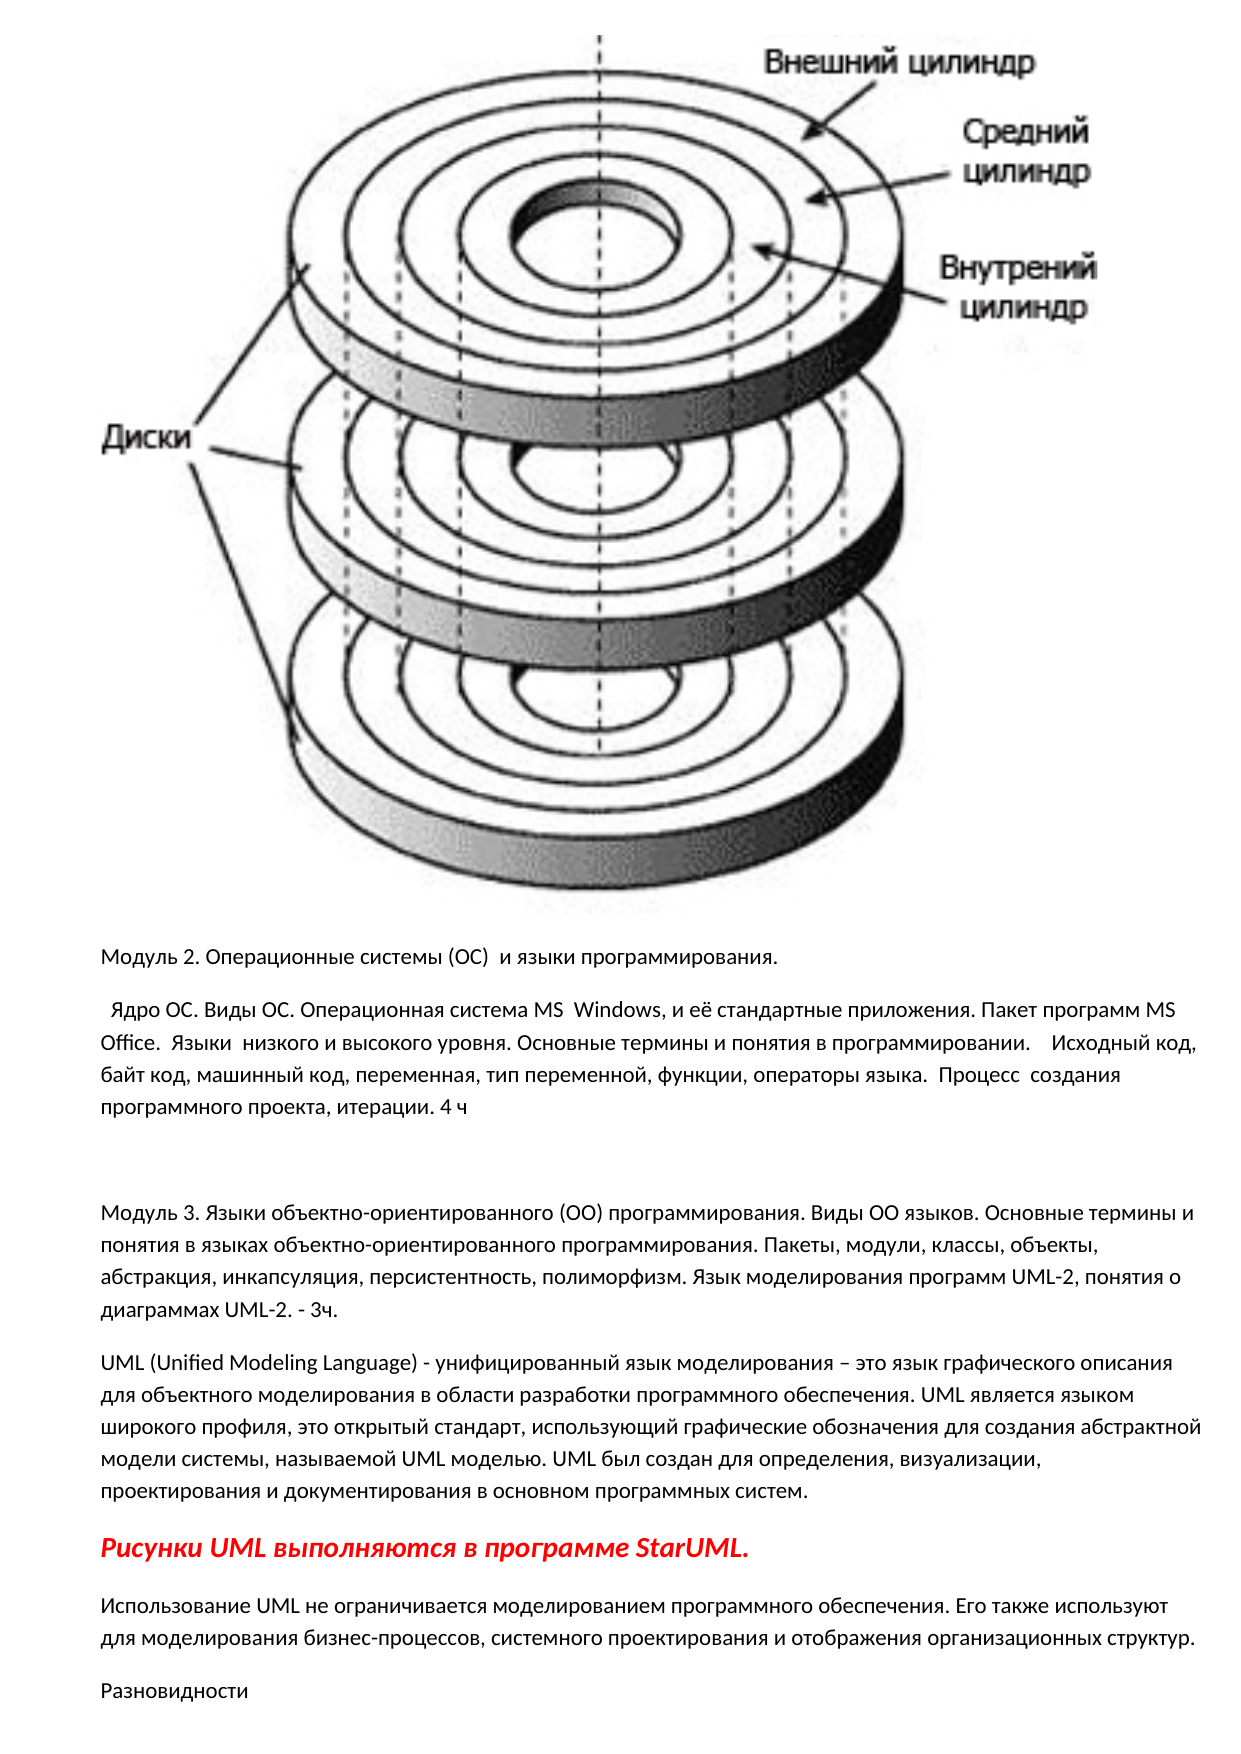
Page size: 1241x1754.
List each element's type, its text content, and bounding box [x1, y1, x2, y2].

text Разновидности [100, 1676, 1205, 1704]
text UML (Unified Modeling Language) - унифицированный язык моделирования – это язык графического описания для объектного моделирования в области разработки программного обеспечения. UML является языком широкого профиля, это открытый стандарт, использующий графические обозначения для создания абстрактной модели системы, называемой UML моделью. UML был создан для определения, визуализации, проектирования и документирования в основном программных систем. [100, 1348, 1205, 1504]
text Модуль 3. Языки объектно-ориентированного (ОО) программирования. Виды ОО языков. Основные термины и понятия в языках объектно-ориентированного программирования. Пакеты, модули, классы, объекты, абстракция, инкапсуляция, персистентность, полиморфизм. Язык моделирования программ UML-2, понятия о диаграммах UML-2. - 3ч. [100, 1198, 1205, 1323]
text Рисунки UML выполняются в программе StarUML. [100, 1529, 1205, 1565]
text Модуль 2. Операционные системы (ОС) и языки программирования. [100, 942, 1205, 971]
picture [100, 35, 1098, 918]
text Использование UML не ограничивается моделированием программного обеспечения. Его также используют для моделирования бизнес-процессов, системного проектирования и отображения организационных структур. [100, 1591, 1205, 1651]
text Ядро ОС. Виды ОС. Операционная система MS Windows, и её стандартные приложения. Пакет программ MS Office. Языки низкого и высокого уровня. Основные термины и понятия в программировании. Исходный код, байт код, машинный код, переменная, тип переменной, функции, операторы языка. Процесс создания программного проекта, итерации. 4 ч [100, 996, 1205, 1120]
